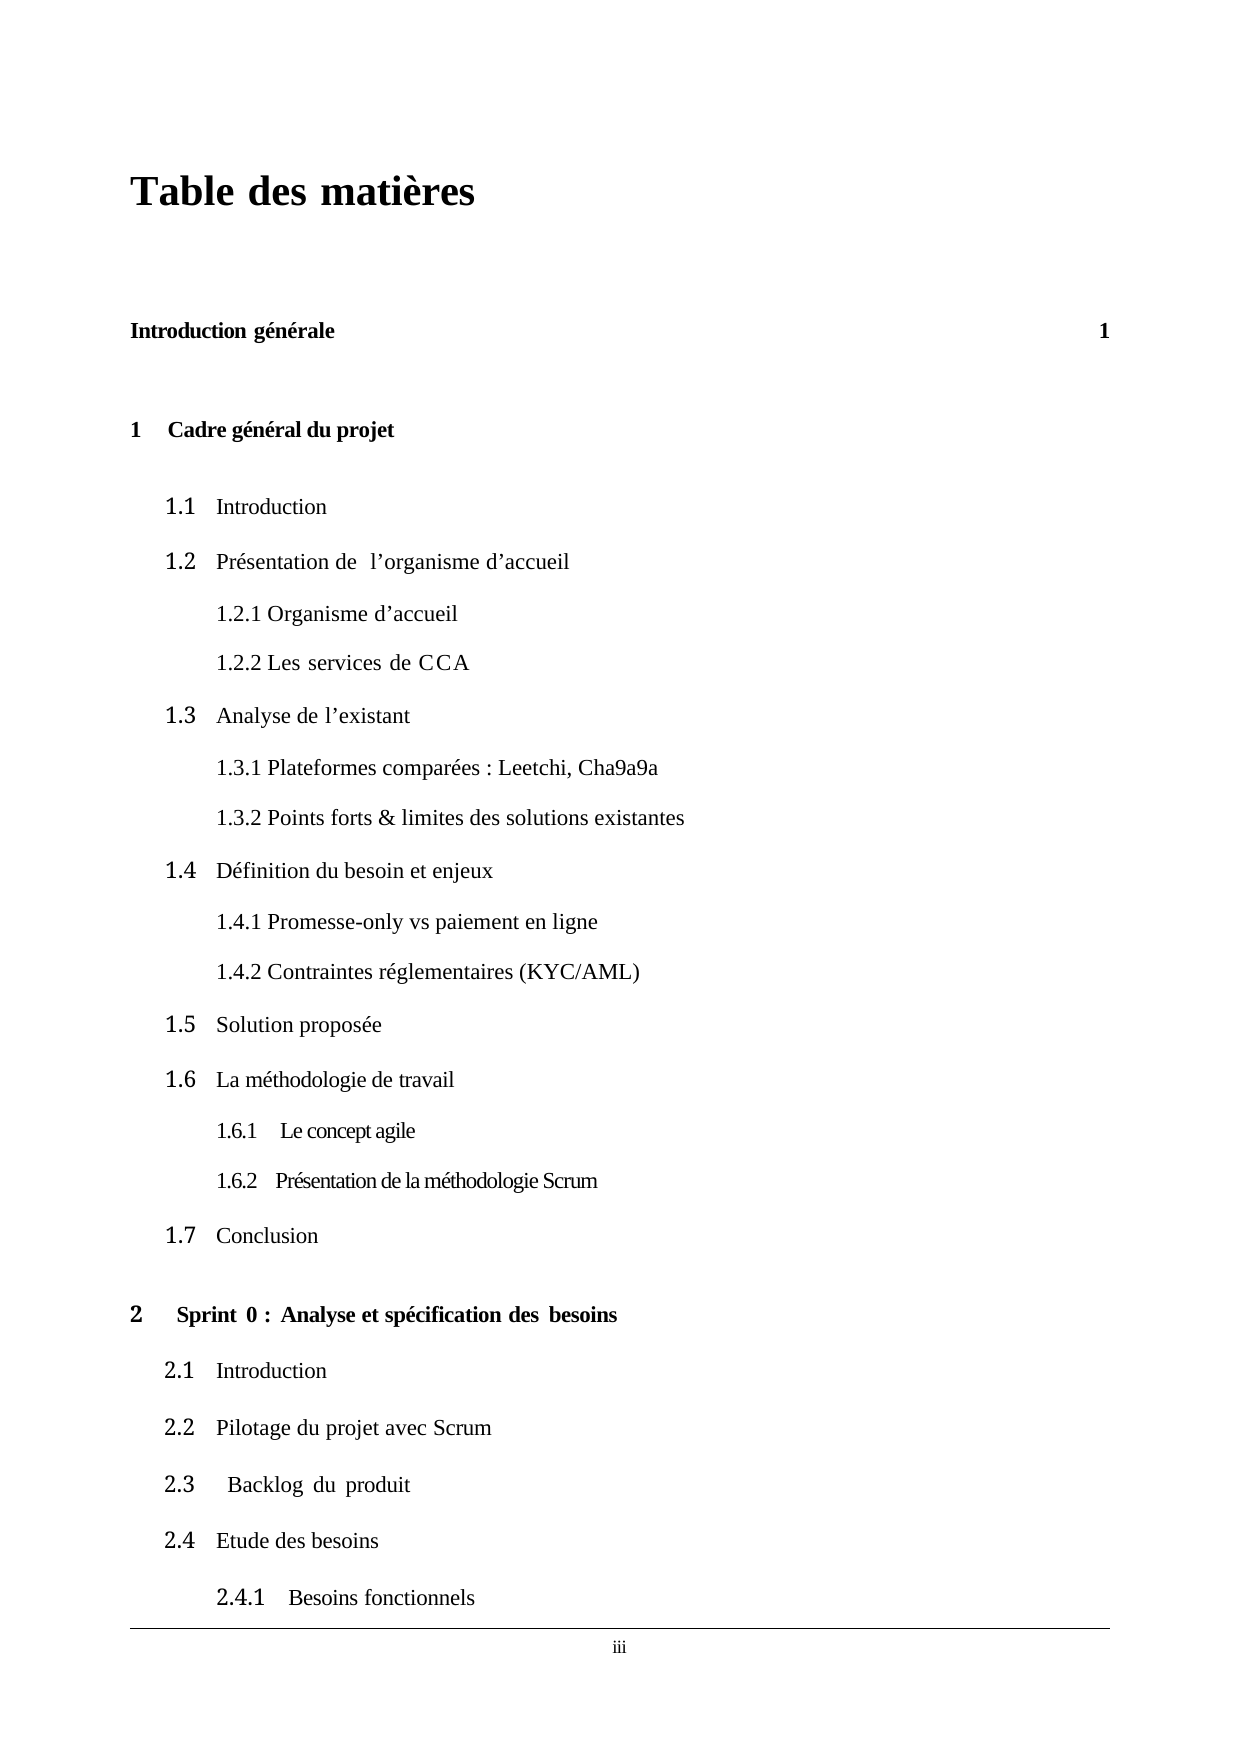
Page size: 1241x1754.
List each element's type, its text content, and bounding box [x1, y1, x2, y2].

subtitle Table des matières [130, 165, 1240, 214]
list 1.4.2 Contraintes réglementaires (KYC/AML) [216, 958, 1240, 984]
list Présentation de l’organisme d’accueil [165, 545, 1240, 576]
list Définition du besoin et enjeux [165, 853, 1240, 885]
list Analyse de l’existant [165, 699, 1240, 731]
list Besoins fonctionnels [216, 1581, 1240, 1612]
list Introduction [164, 1354, 1240, 1386]
list Sprint 0 : Analyse et spécification des besoins [130, 1298, 1240, 1329]
list Conclusion [165, 1219, 1240, 1250]
list 1.2.1 Organisme d’accueil [216, 600, 1240, 626]
list 1.2.2 Les services de CCA [216, 649, 1240, 676]
list Backlog du produit [164, 1468, 1240, 1499]
list Solution proposée [165, 1008, 1240, 1039]
list Etude des besoins [164, 1524, 1240, 1556]
list 1.6.2 Présentation de la méthodologie Scrum [216, 1167, 1240, 1193]
list 1.3.2 Points forts & limites des solutions existantes [216, 804, 1240, 830]
list La méthodologie de travail [165, 1062, 1240, 1094]
list Cadre général du projet [130, 416, 1240, 442]
list 1.3.1 Plateformes comparées : Leetchi, Cha9a9a [216, 754, 1240, 780]
subtitle Introduction générale 1 [130, 317, 1240, 343]
list Introduction [165, 490, 1240, 522]
list Pilotage du projet avec Scrum [164, 1411, 1240, 1442]
list 1.6.1 Le concept agile [216, 1117, 1240, 1143]
list 1.4.1 Promesse-only vs paiement en ligne [216, 908, 1240, 934]
